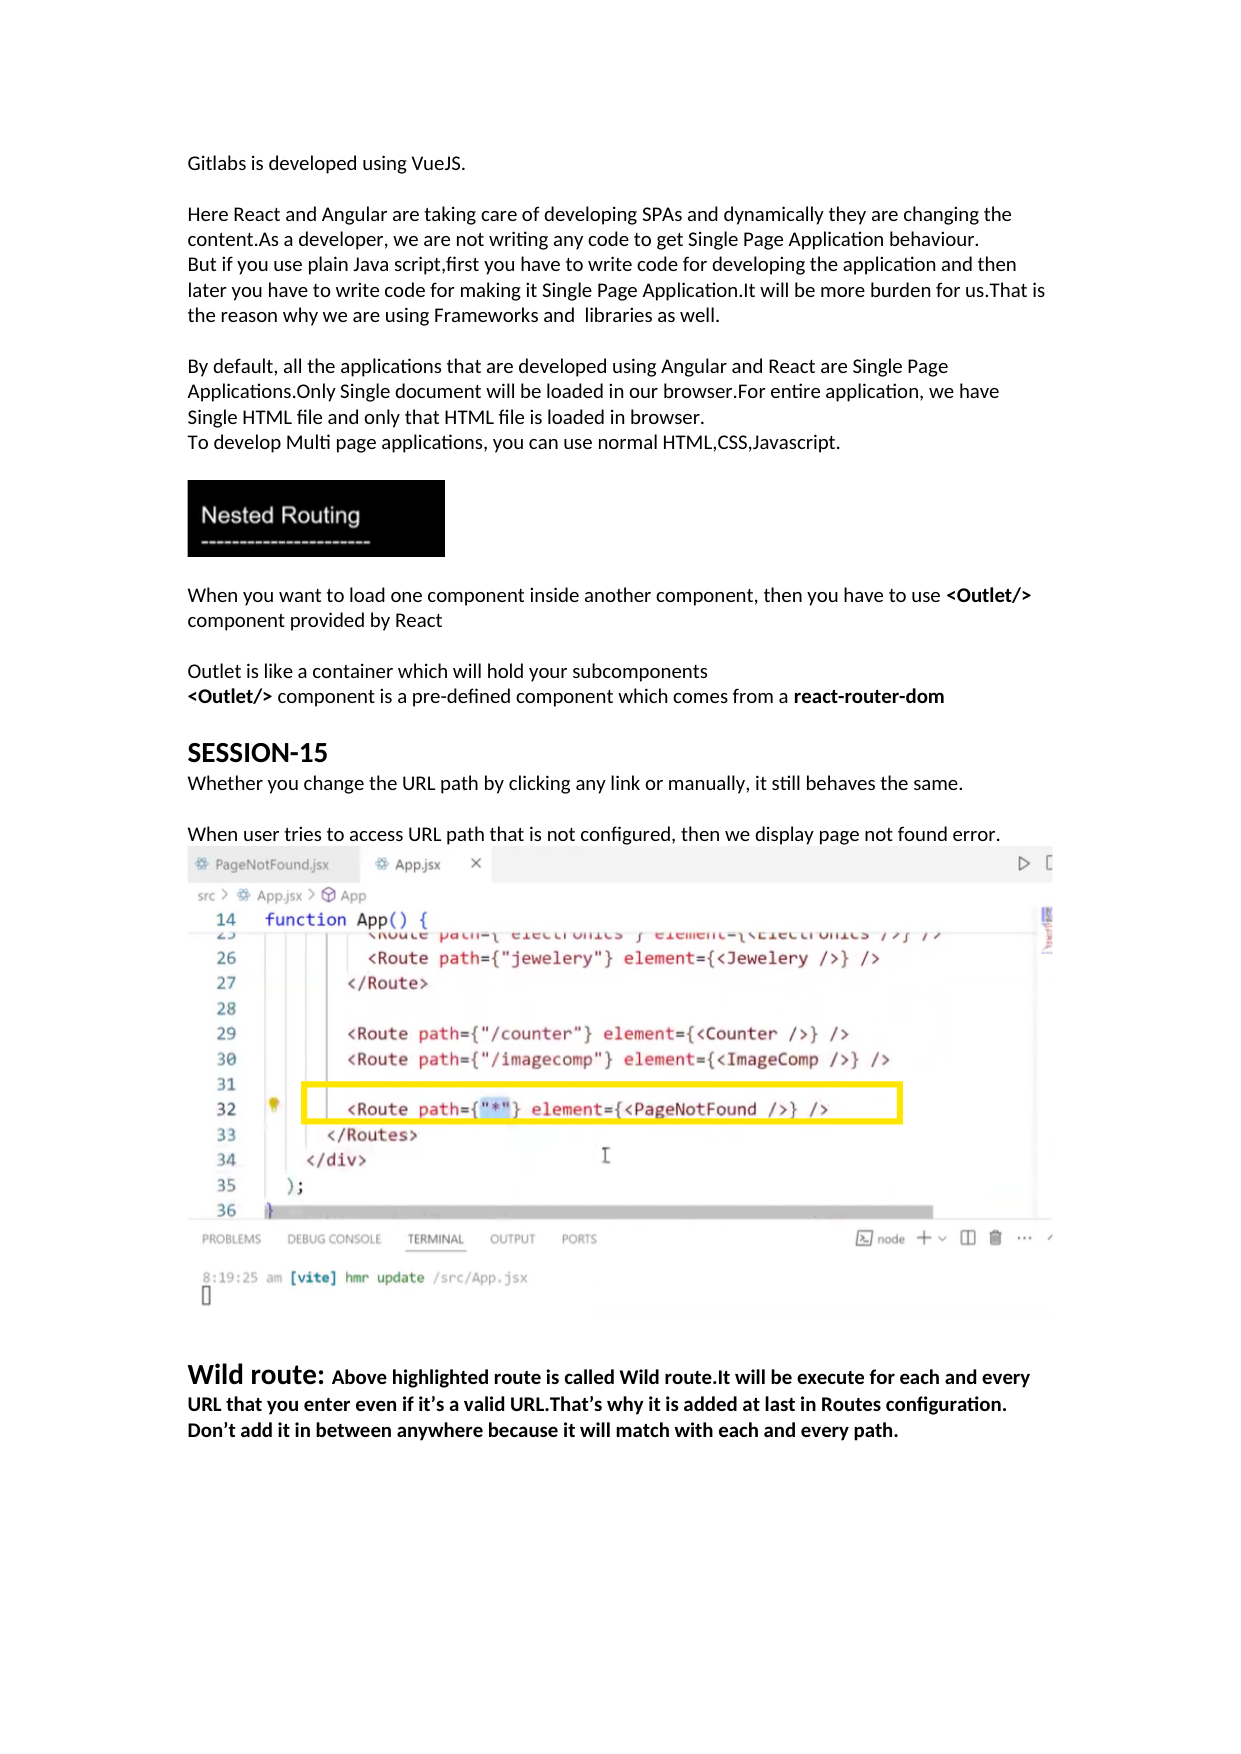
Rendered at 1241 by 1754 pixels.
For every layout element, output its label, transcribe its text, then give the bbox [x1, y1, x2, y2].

list When you want to load one component inside another component, then you have to use <Outlet/> component provided by React [187, 582, 1053, 633]
list Here React and Angular are taking care of developing SPAs and dynamically they are changing the content.As a developer, we are not writing any code to get Single Page Application behaviour. [187, 201, 1053, 252]
list Don’t add it in between anywhere because it will match with each and every path. [187, 1417, 1053, 1442]
list When user tries to access URL path that is not configured, then we display page not found error. [187, 821, 1053, 846]
list Gitlabs is developed using VueJS. [187, 150, 1053, 175]
picture [187, 846, 1053, 1331]
list By default, all the applications that are developed using Angular and React are Single Page Applications.Only Single document will be loaded in our browser.For entire application, we have Single HTML file and only that HTML file is loaded in browser. [187, 353, 1053, 429]
list Wild route: Above highlighted route is called Wild route.It will be execute for each and every URL that you enter even if it’s a valid URL.That’s why it is added at last in Routes configuration. [187, 1356, 1053, 1417]
list SESSION-15 [187, 734, 1053, 770]
picture [187, 480, 445, 557]
list Outlet is like a container which will hold your subcomponents [187, 658, 1053, 683]
list Whether you change the URL path by clicking any link or manually, it still behaves the same. [187, 770, 1053, 795]
list <Outlet/> component is a pre-defined component which comes from a react-router-dom [187, 683, 1053, 709]
list To develop Multi page applications, you can use normal HTML,CSS,Javascript. [187, 429, 1053, 455]
list But if you use plain Java script,first you have to write code for developing the application and then later you have to write code for making it Single Page Application.It will be more burden for us.That is the reason why we are using Frameworks and libraries as well. [187, 252, 1053, 328]
